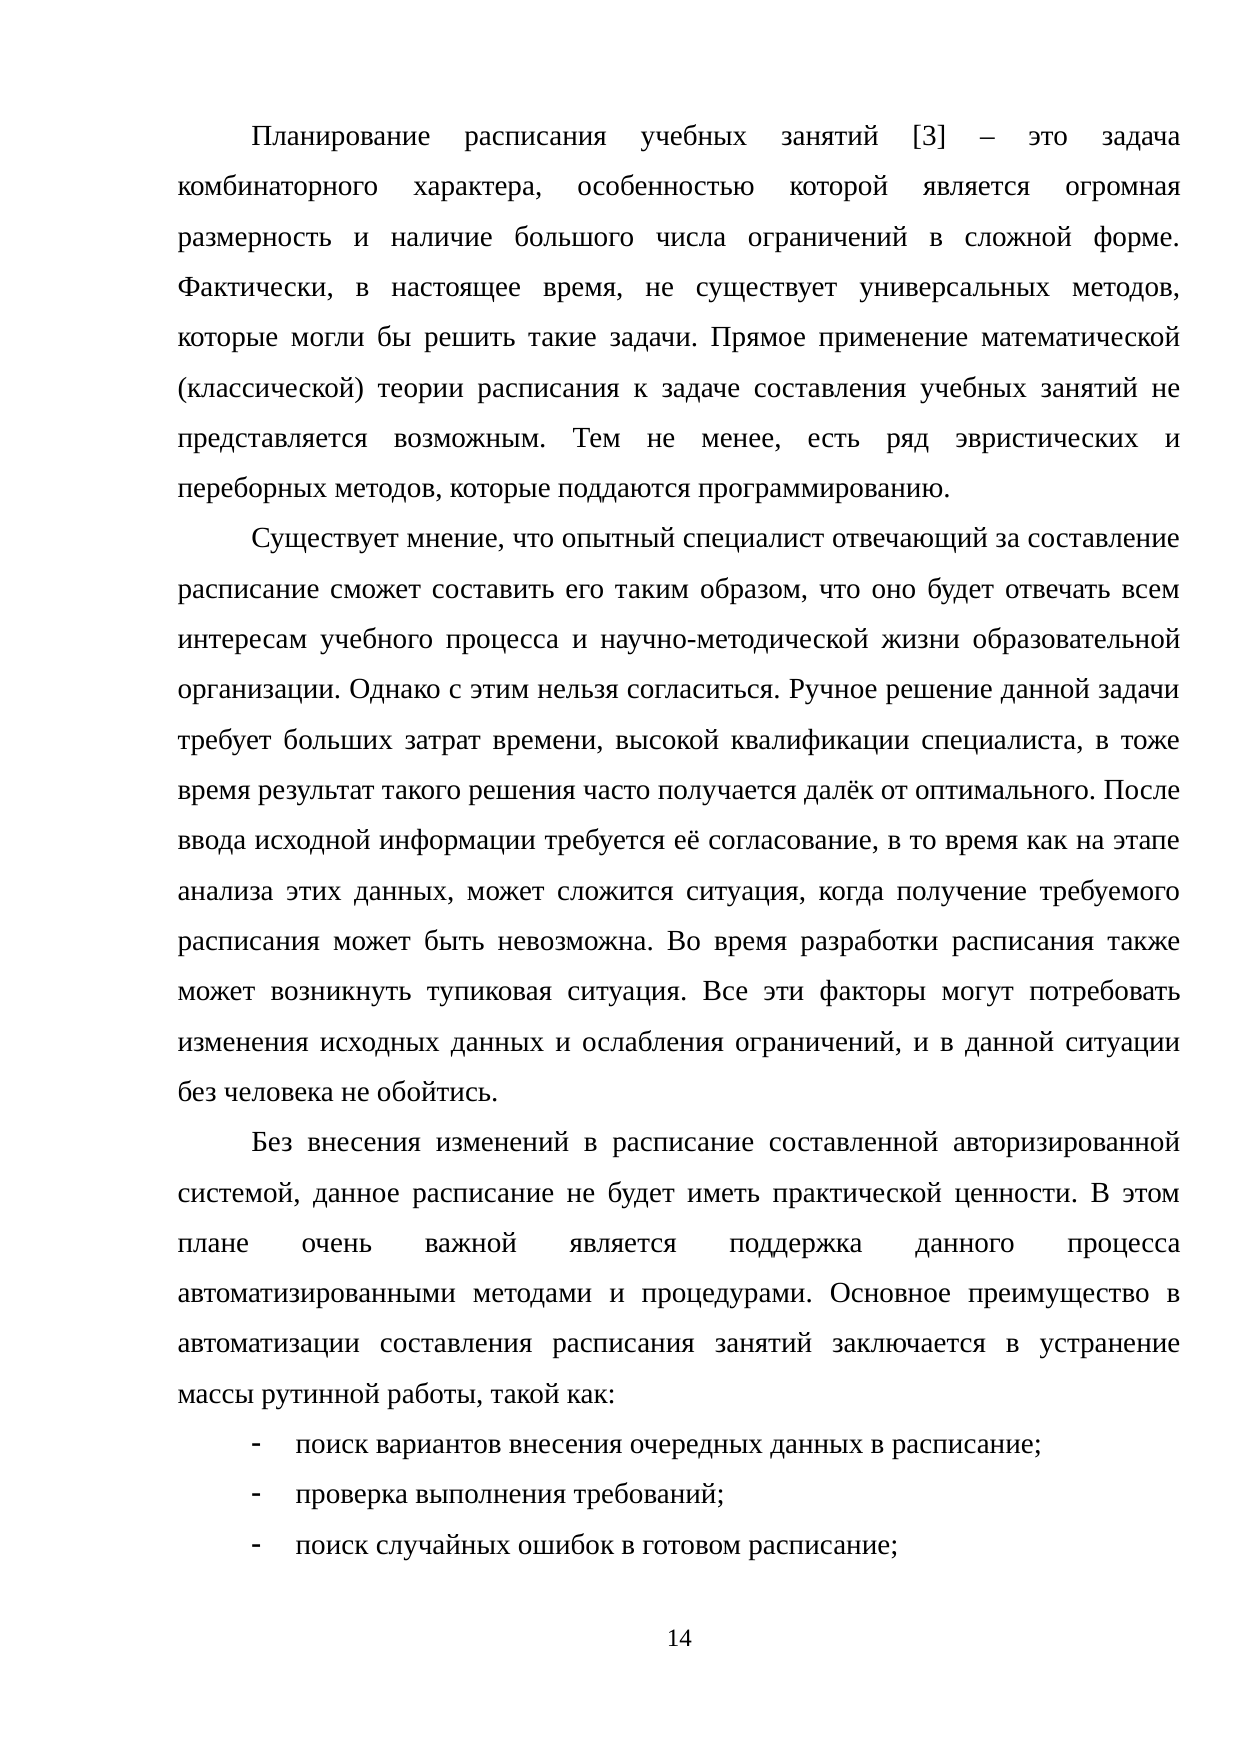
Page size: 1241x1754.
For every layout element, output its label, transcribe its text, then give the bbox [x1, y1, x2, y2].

text Планирование расписания учебных занятий [3] – это задача комбинаторного характера, особенностью которой является огромная размерность и наличие большого числа ограничений в сложной форме. Фактически, в настоящее время, не существует универсальных методов, которые могли бы решить такие задачи. Прямое применение математической (классической) теории расписания к задаче составления учебных занятий не представляется возможным. Тем не менее, есть ряд эвристических и переборных методов, которые поддаются программированию. [177, 118, 1181, 504]
list проверка выполнения требований; [251, 1477, 1181, 1510]
text Существует мнение, что опытный специалист отвечающий за составление расписание сможет составить его таким образом, что оно будет отвечать всем интересам учебного процесса и научно-методической жизни образовательной организации. Однако с этим нельзя согласиться. Ручное решение данной задачи требует больших затрат времени, высокой квалификации специалиста, в тоже время результат такого решения часто получается далёк от оптимального. После ввода исходной информации требуется её согласование, в то время как на этапе анализа этих данных, может сложится ситуация, когда получение требуемого расписания может быть невозможна. Во время разработки расписания также может возникнуть тупиковая ситуация. Все эти факторы могут потребовать изменения исходных данных и ослабления ограничений, и в данной ситуации без человека не обойтись. [177, 521, 1181, 1108]
text Без внесения изменений в расписание составленной авторизированной системой, данное расписание не будет иметь практической ценности. В этом плане очень важной является поддержка данного процесса автоматизированными методами и процедурами. Основное преимущество в автоматизации составления расписания занятий заключается в устранение массы рутинной работы, такой как: [177, 1124, 1181, 1409]
list поиск вариантов внесения очередных данных в расписание; [251, 1426, 1181, 1460]
list поиск случайных ошибок в готовом расписание; [251, 1527, 1181, 1561]
